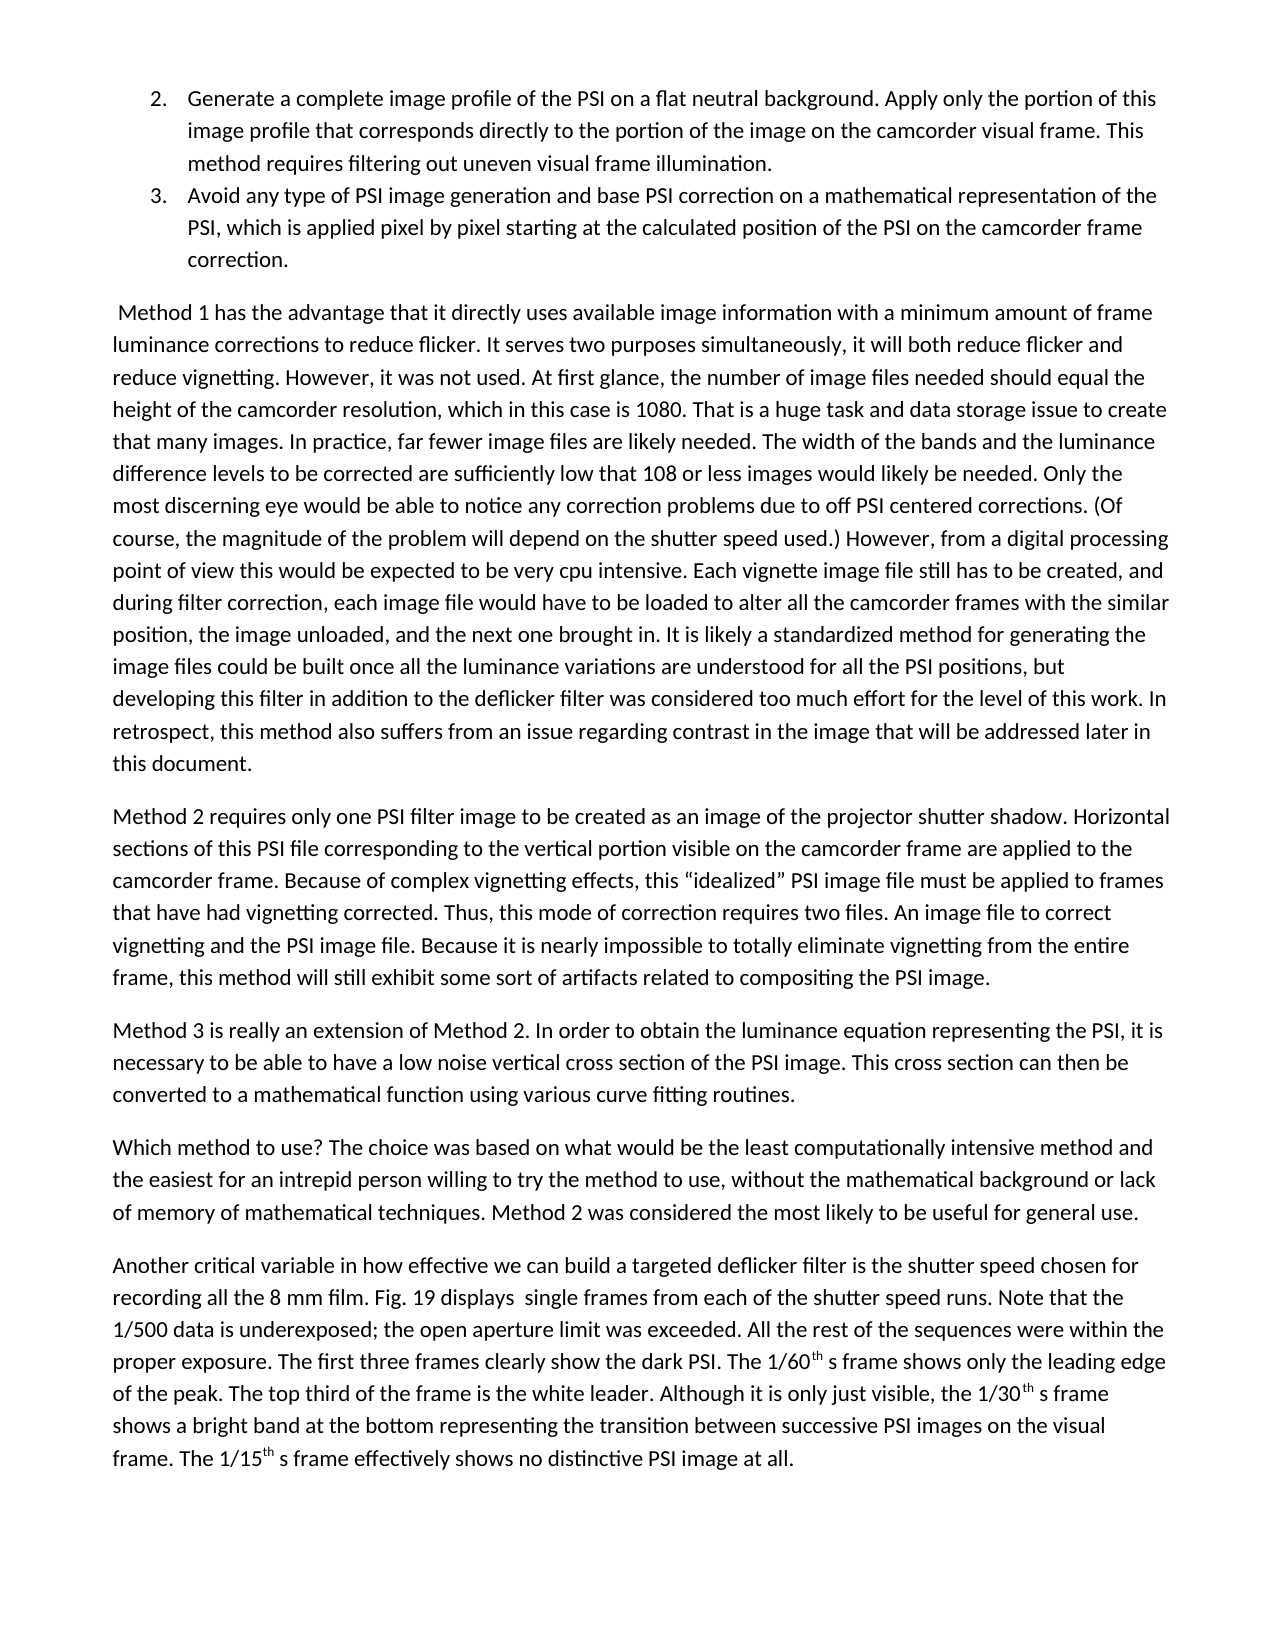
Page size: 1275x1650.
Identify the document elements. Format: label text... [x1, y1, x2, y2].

text Another critical variable in how effective we can build a targeted deflicker filter is the shutter speed chosen for recording all the 8 mm film. Fig. 19 displays single frames from each of the shutter speed runs. Note that the 1/500 data is underexposed; the open aperture limit was exceeded. All the rest of the sequences were within the proper exposure. The first three frames clearly show the dark PSI. The 1/60th s frame shows only the leading edge of the peak. The top third of the frame is the white leader. Although it is only just visible, the 1/30th s frame shows a bright band at the bottom representing the transition between successive PSI images on the visual frame. The 1/15th s frame effectively shows no distinctive PSI image at all. [112, 1251, 1172, 1472]
list Generate a complete image profile of the PSI on a flat neutral background. Apply only the portion of this image profile that corresponds directly to the portion of the image on the camcorder visual frame. This method requires filtering out uneven visual frame illumination. [150, 84, 1172, 177]
text Method 2 requires only one PSI filter image to be created as an image of the projector shutter shadow. Horizontal sections of this PSI file corresponding to the vertical portion visible on the camcorder frame are applied to the camcorder frame. Because of complex vignetting effects, this “idealized” PSI image file must be applied to frames that have had vignetting corrected. Thus, this mode of correction requires two files. An image file to correct vignetting and the PSI image file. Because it is nearly impossible to totally eliminate vignetting from the entire frame, this method will still exhibit some sort of artifacts related to compositing the PSI image. [112, 802, 1172, 991]
text Which method to use? The choice was based on what would be the least computationally intensive method and the easiest for an intrepid person willing to try the method to use, without the mathematical background or lack of memory of mathematical techniques. Method 2 was considered the most likely to be useful for general use. [112, 1133, 1172, 1226]
text Method 1 has the advantage that it directly uses available image information with a minimum amount of frame luminance corrections to reduce flicker. It serves two purposes simultaneously, it will both reduce flicker and reduce vignetting. However, it was not used. At first glance, the number of image files needed should equal the height of the camcorder resolution, which in this case is 1080. That is a huge task and data storage issue to create that many images. In practice, far fewer image files are likely needed. The width of the bands and the luminance difference levels to be corrected are sufficiently low that 108 or less images would likely be needed. Only the most discerning eye would be able to notice any correction problems due to off PSI centered corrections. (Of course, the magnitude of the problem will depend on the shutter speed used.) However, from a digital processing point of view this would be expected to be very cpu intensive. Each vignette image file still has to be created, and during filter correction, each image file would have to be loaded to alter all the camcorder frames with the similar position, the image unloaded, and the next one brought in. It is likely a standardized method for generating the image files could be built once all the luminance variations are understood for all the PSI positions, but developing this filter in addition to the deflicker filter was considered too much effort for the level of this work. In retrospect, this method also suffers from an issue regarding contrast in the image that will be addressed later in this document. [112, 298, 1172, 777]
text Method 3 is really an extension of Method 2. In order to obtain the luminance equation representing the PSI, it is necessary to be able to have a low noise vertical cross section of the PSI image. This cross section can then be converted to a mathematical function using various curve fitting routines. [112, 1016, 1172, 1108]
list Avoid any type of PSI image generation and base PSI correction on a mathematical representation of the PSI, which is applied pixel by pixel starting at the calculated position of the PSI on the camcorder frame correction. [150, 181, 1172, 273]
